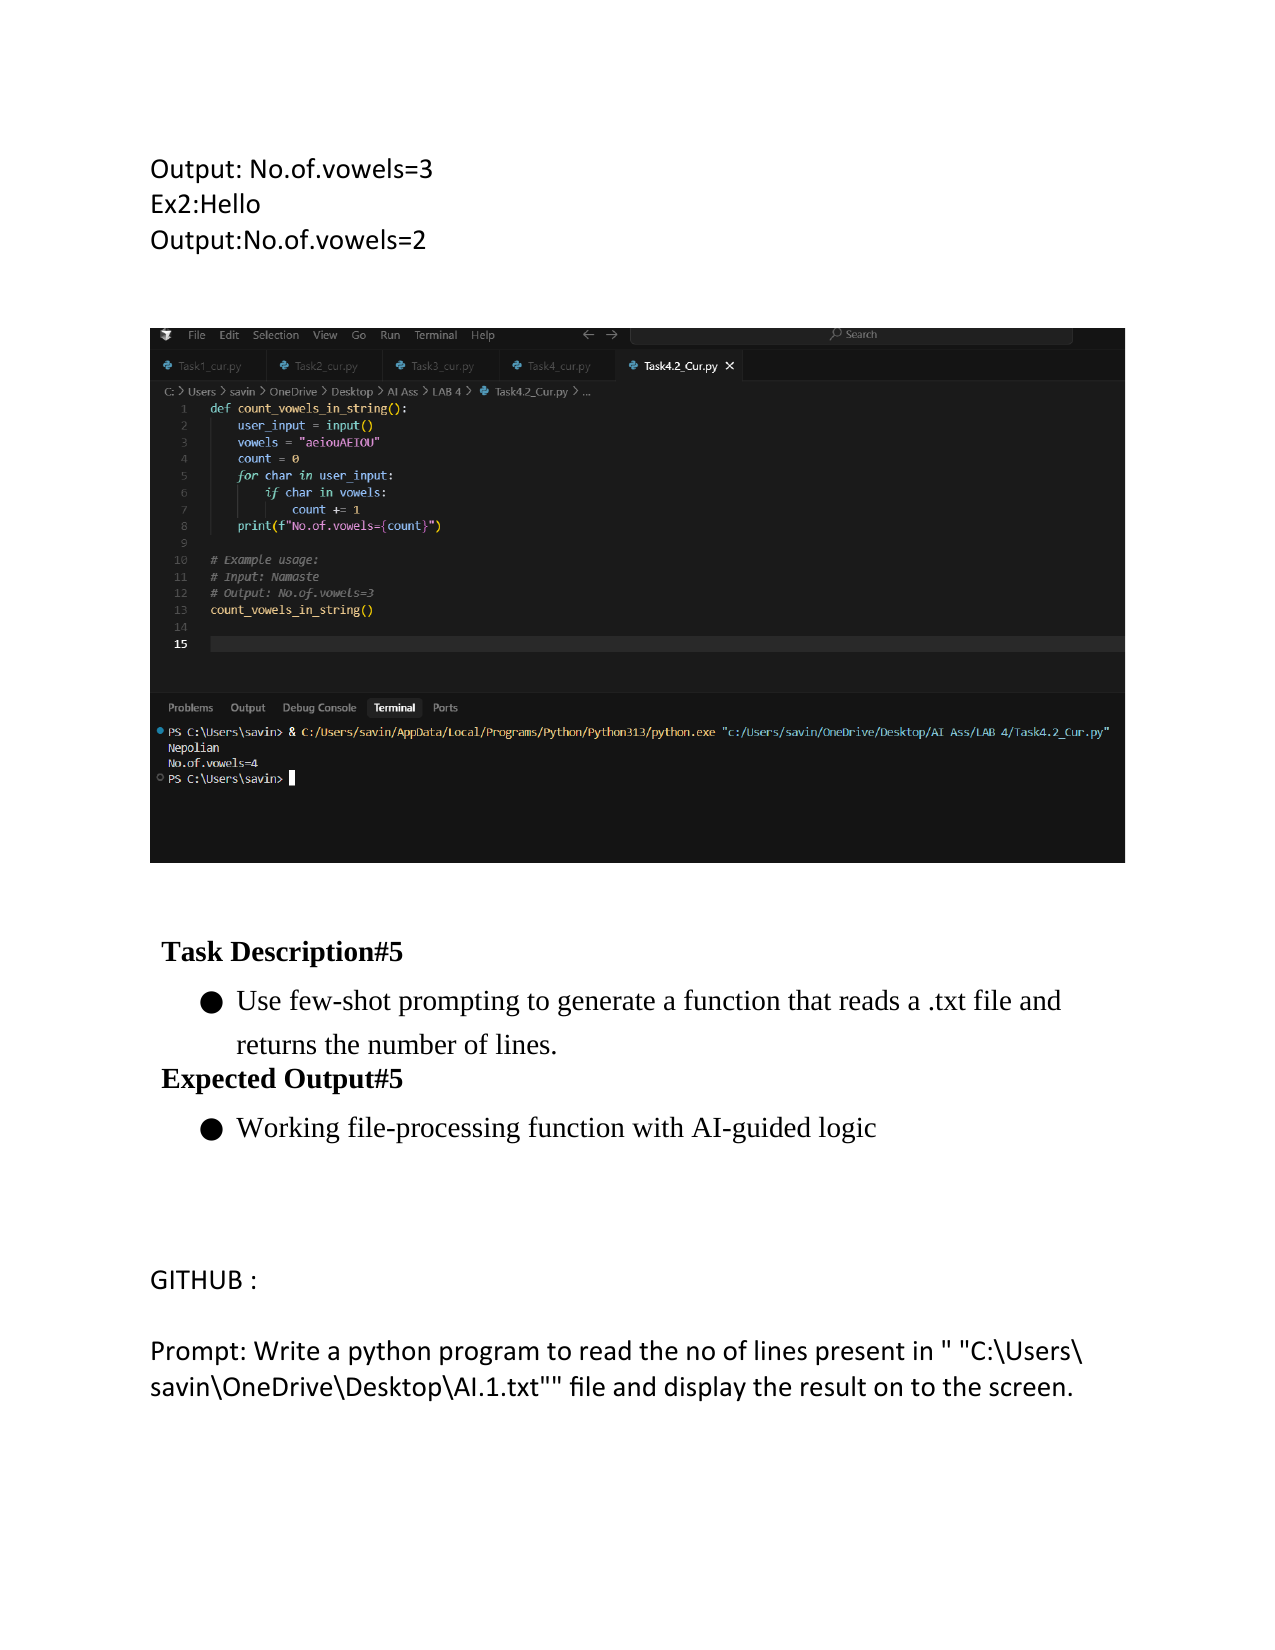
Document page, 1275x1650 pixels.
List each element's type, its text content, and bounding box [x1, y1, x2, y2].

text Task Description#5 [161, 934, 1125, 967]
text GITHUB : [150, 1261, 1125, 1297]
text Expected Output#5 [161, 1061, 1125, 1094]
list Use few-shot prompting to generate a function that reads a .txt file and returns the number of lines. [199, 967, 1125, 1061]
list Working file-processing function with AI-guided logic [199, 1094, 1125, 1154]
text Output:No.of.vowels=2 [150, 221, 1125, 257]
text Ex2:Hello [150, 186, 1125, 221]
picture [150, 328, 1125, 863]
text Output: No.of.vowels=3 [150, 150, 1125, 186]
text Prompt: Write a python program to read the no of lines present in " "C:\Users\savin\OneDrive\Desktop\AI.1.txt"" file and display the result on to the screen. [150, 1332, 1125, 1403]
